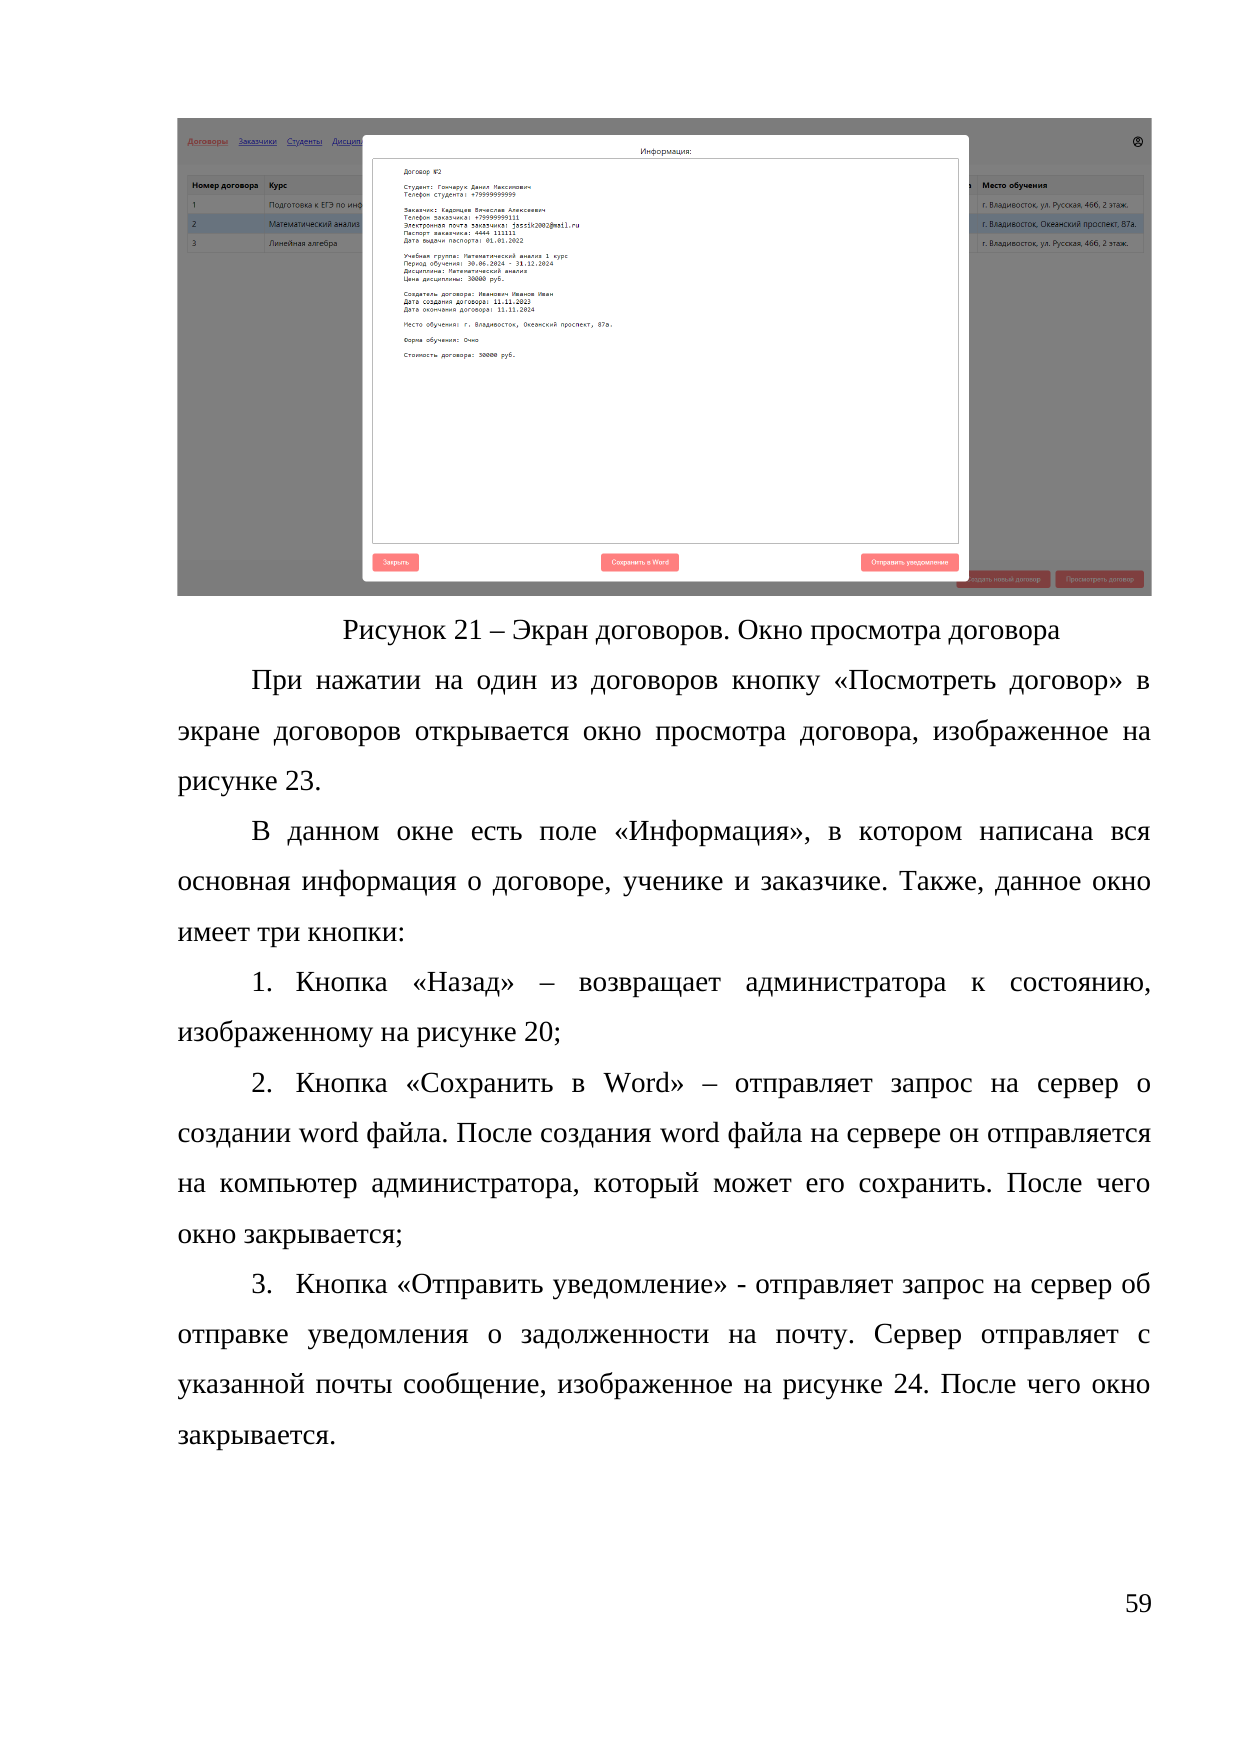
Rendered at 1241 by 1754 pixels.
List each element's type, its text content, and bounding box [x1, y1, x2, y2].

text В данном окне есть поле «Информация», в котором написана вся основная информация о договоре, ученике и заказчике. Также, данное окно имеет три кнопки: [177, 813, 1152, 947]
text При нажатии на один из договоров кнопку «Посмотреть договор» в экране договоров открывается окно просмотра договора, изображенное на рисунке 23. [177, 662, 1152, 796]
list Кнопка «Отправить уведомление» - отправляет запрос на сервер об отправке уведомления о задолженности на почту. Сервер отправляет с указанной почты сообщение, изображенное на рисунке 24. После чего окно закрывается. [177, 1266, 1152, 1451]
list Кнопка «Назад» – возвращает администратора к состоянию, изображенному на рисунке 20; [177, 964, 1152, 1048]
list Кнопка «Сохранить в Word» – отправляет запрос на сервер о создании word файла. После создания word файла на сервере он отправляется на компьютер администратора, который может его сохранить. После чего окно закрывается; [177, 1065, 1152, 1249]
picture [177, 118, 1152, 596]
